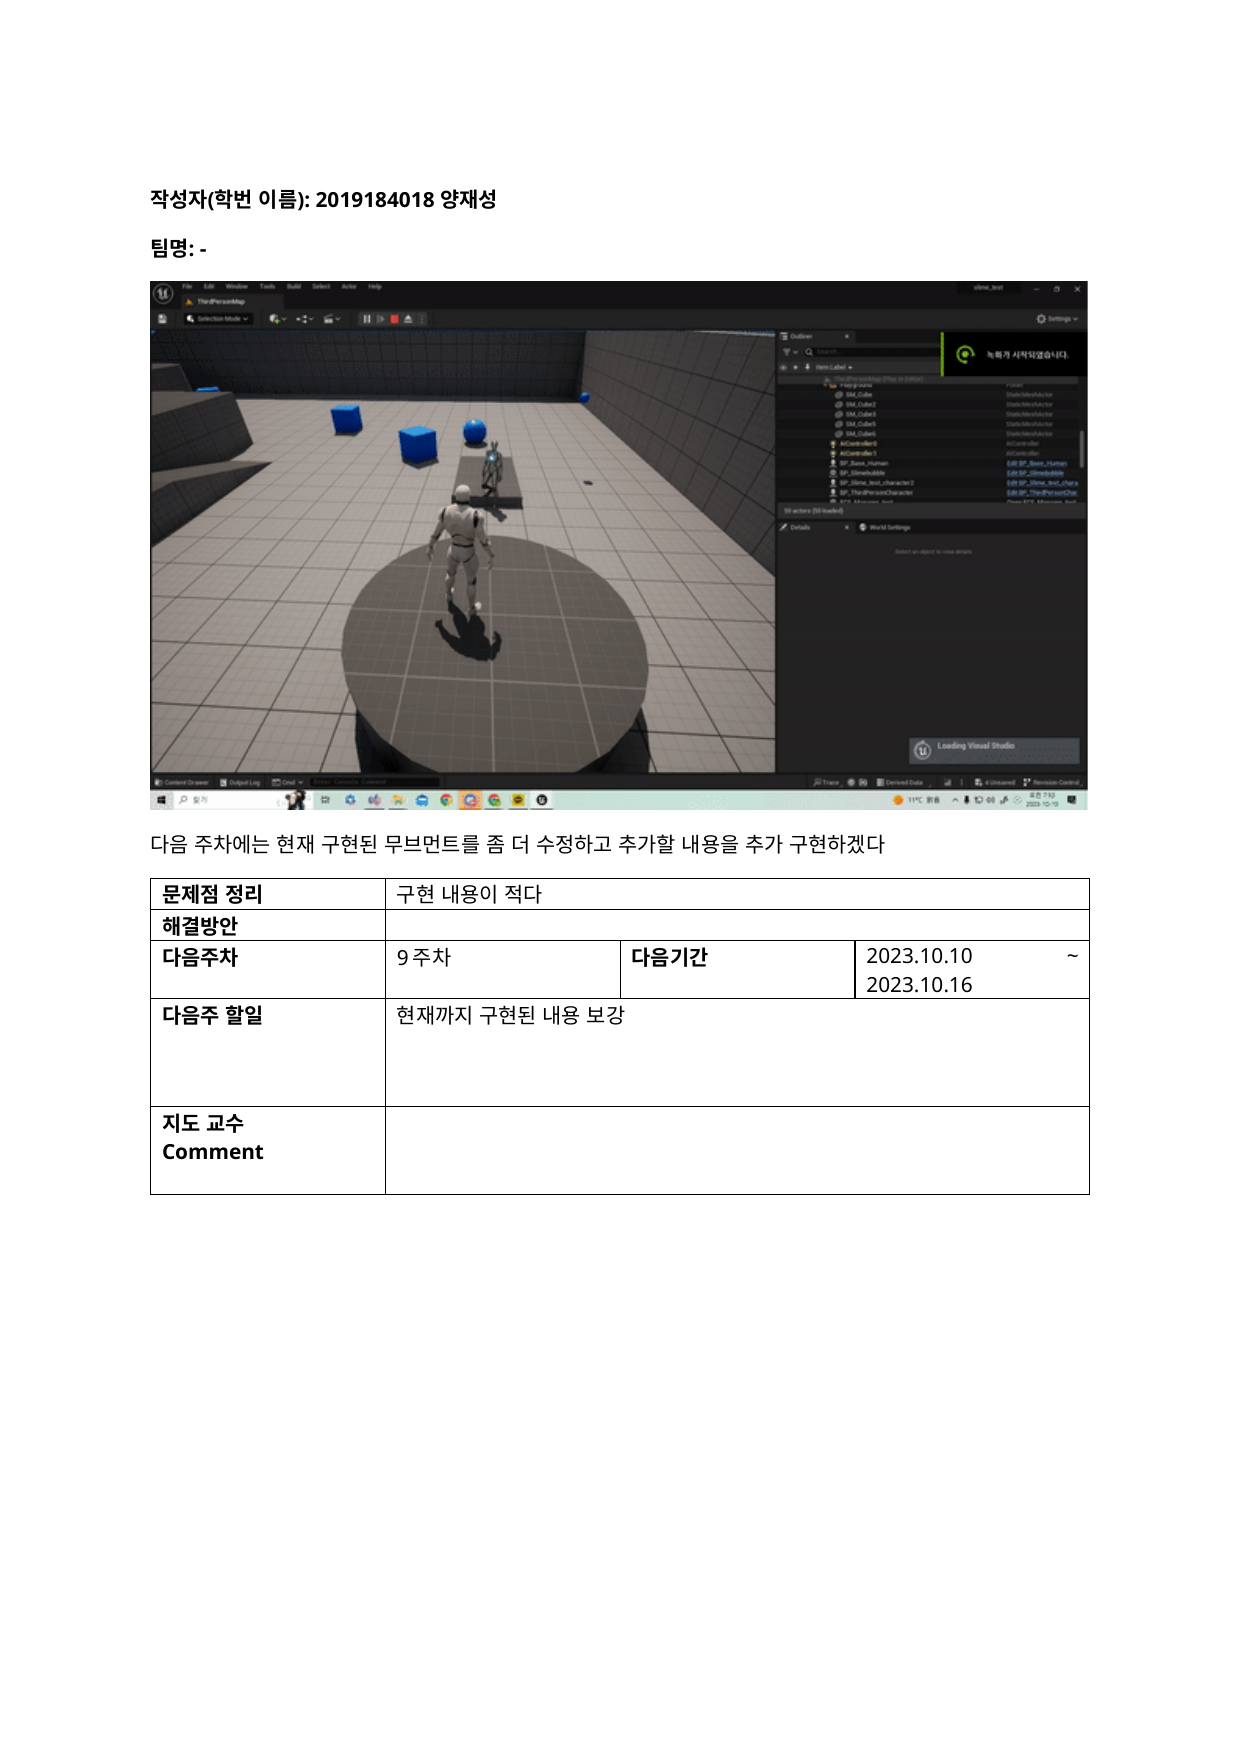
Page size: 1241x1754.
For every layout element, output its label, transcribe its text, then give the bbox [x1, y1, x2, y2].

table_cell 지도 교수 Comment [151, 1107, 385, 1194]
table_cell 다음주 할일 [151, 999, 385, 1106]
table_cell [386, 910, 1089, 940]
table_cell 다음주차 [151, 941, 385, 998]
table_cell [386, 1107, 1089, 1194]
table_cell 9주차 [386, 941, 620, 998]
text 다음 주차에는 현재 구현된 무브먼트를 좀 더 수정하고 추가할 내용을 추가 구현하겠다 [150, 828, 1090, 859]
picture [150, 281, 1088, 810]
table_cell 현재까지 구현된 내용 보강 [386, 999, 1089, 1106]
table_header 구현 내용이 적다 [386, 879, 1089, 909]
table_cell 다음기간 [621, 941, 854, 998]
table_cell 2023.10.10 ~ 2023.10.16 [856, 941, 1089, 998]
table_cell 해결방안 [151, 910, 385, 940]
table_header 문제점 정리 [151, 879, 385, 909]
